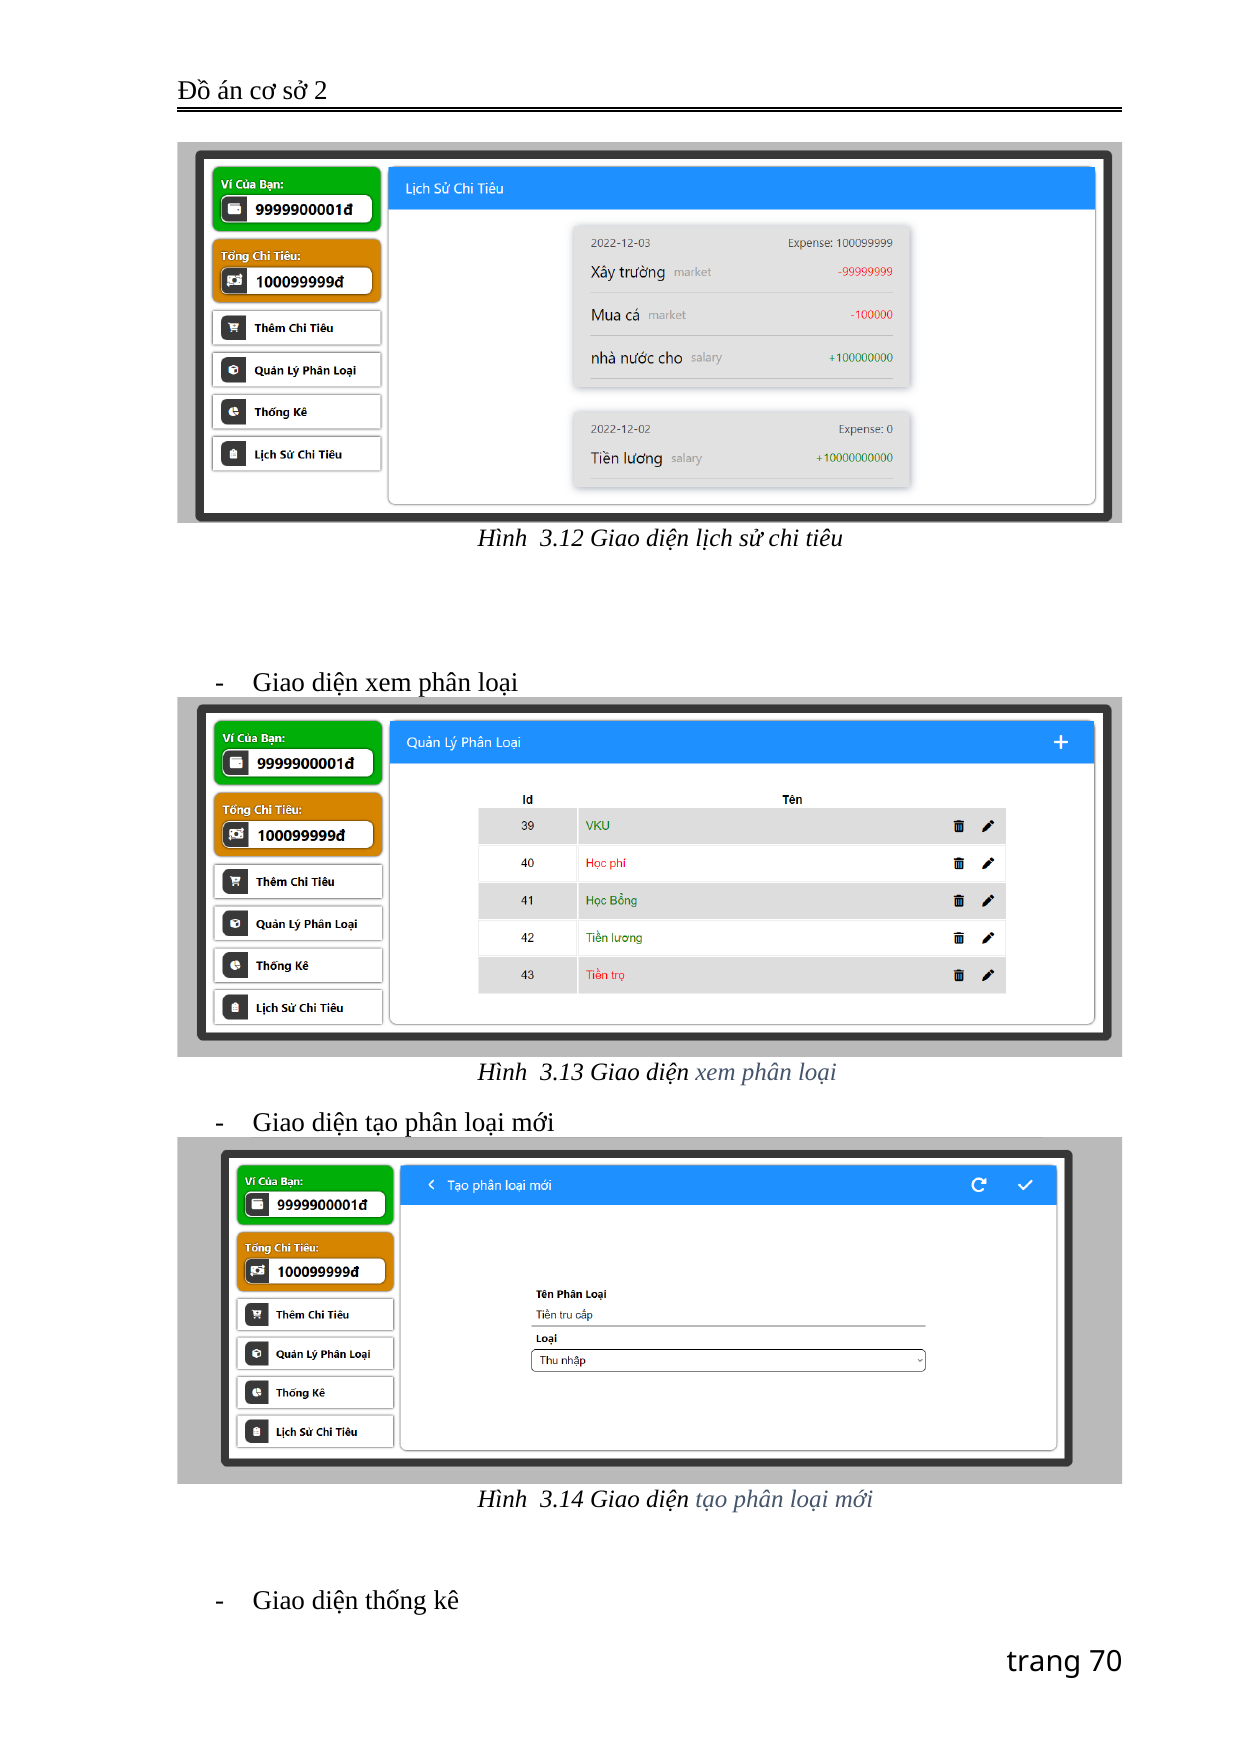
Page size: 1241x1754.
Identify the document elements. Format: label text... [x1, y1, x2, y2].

picture [177, 1137, 1123, 1484]
picture [177, 697, 1123, 1057]
picture [177, 142, 1123, 523]
text Hình 3.12 Giao diện lịch sử chi tiêu [402, 523, 1122, 552]
list Giao diện xem phân loại [215, 666, 1122, 697]
text Hình 3.13 Giao diện xem phân loại [402, 1057, 1122, 1086]
text Hình 3.14 Giao diện tạo phân loại mới [402, 1484, 1122, 1513]
list Giao diện thống kê [215, 1584, 1122, 1615]
list Giao diện tạo phân loại mới [215, 1106, 1122, 1137]
